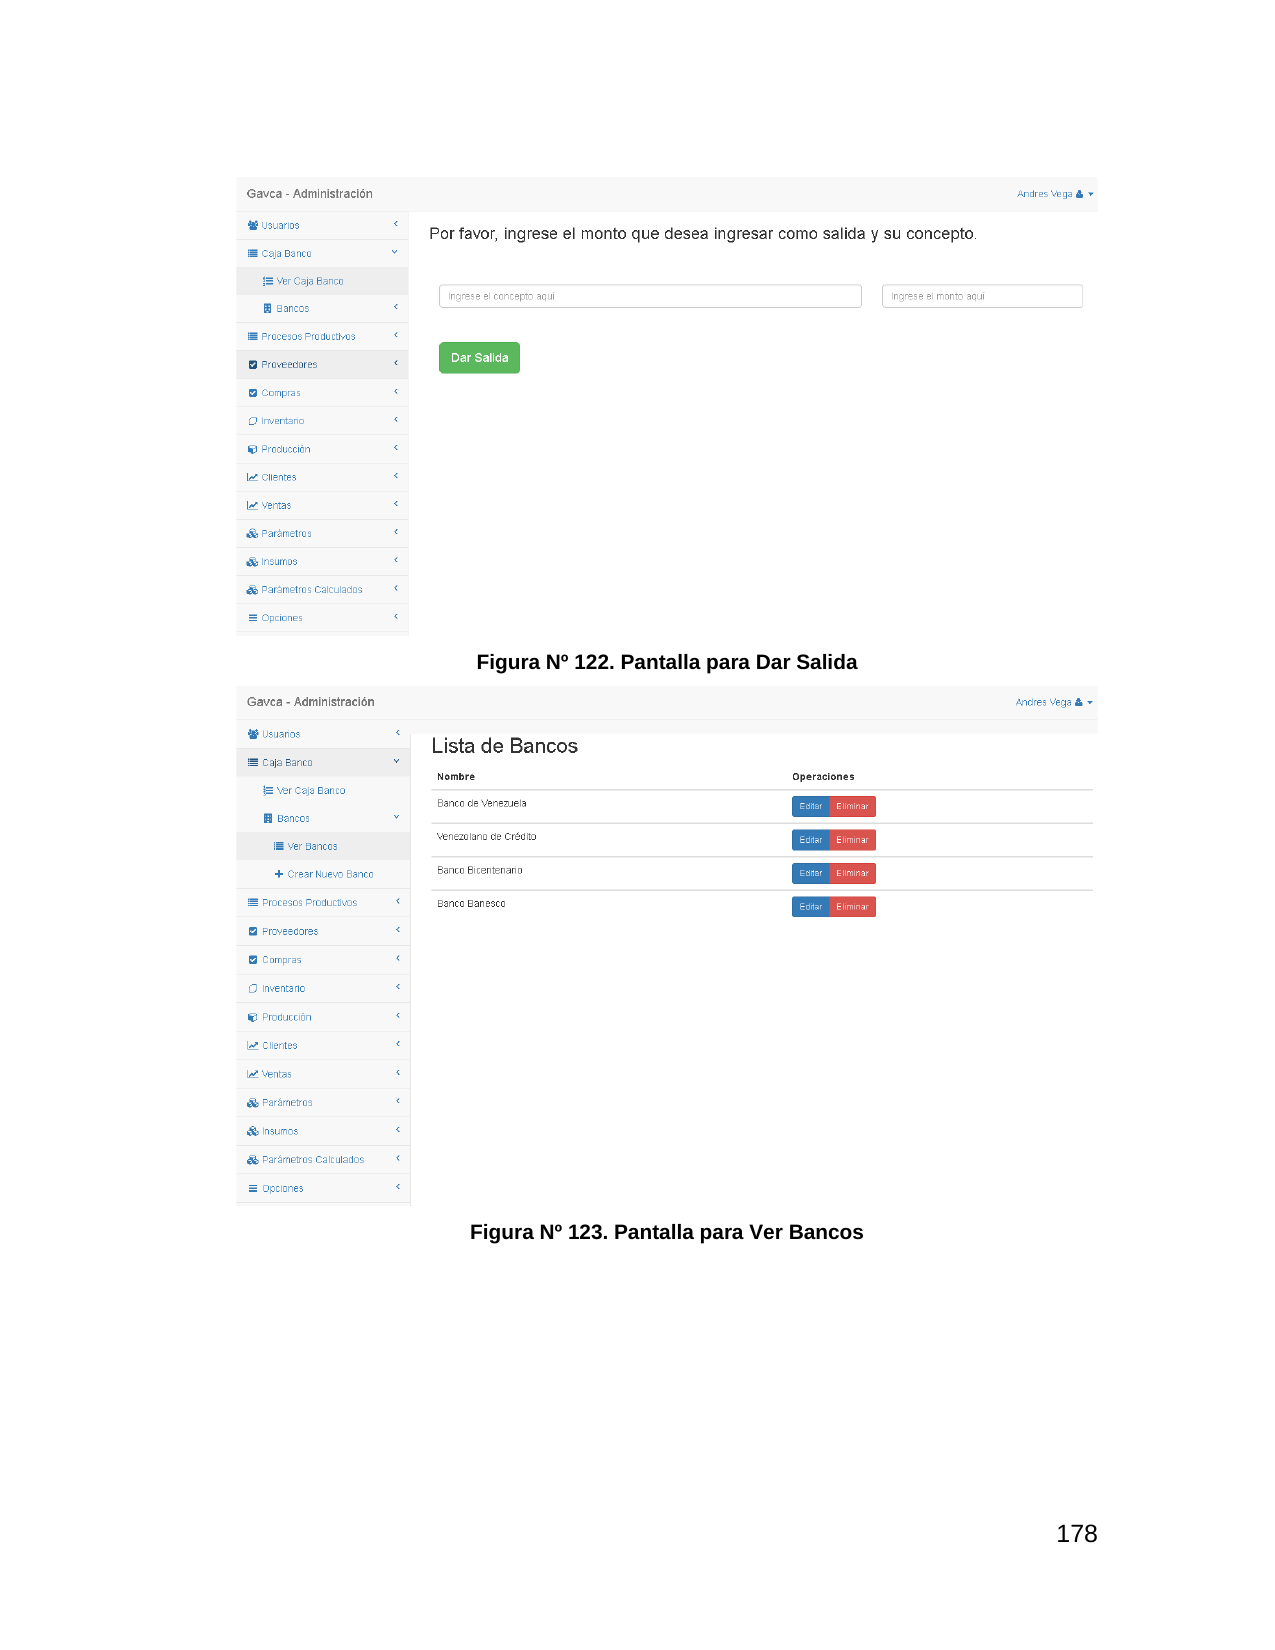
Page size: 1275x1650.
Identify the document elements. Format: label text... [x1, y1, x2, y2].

picture [236, 686, 1098, 1206]
picture [236, 177, 1098, 636]
text Figura Nº 122. Pantalla para Dar Salida [236, 650, 1098, 674]
text Figura Nº 123. Pantalla para Ver Bancos [236, 1220, 1098, 1244]
